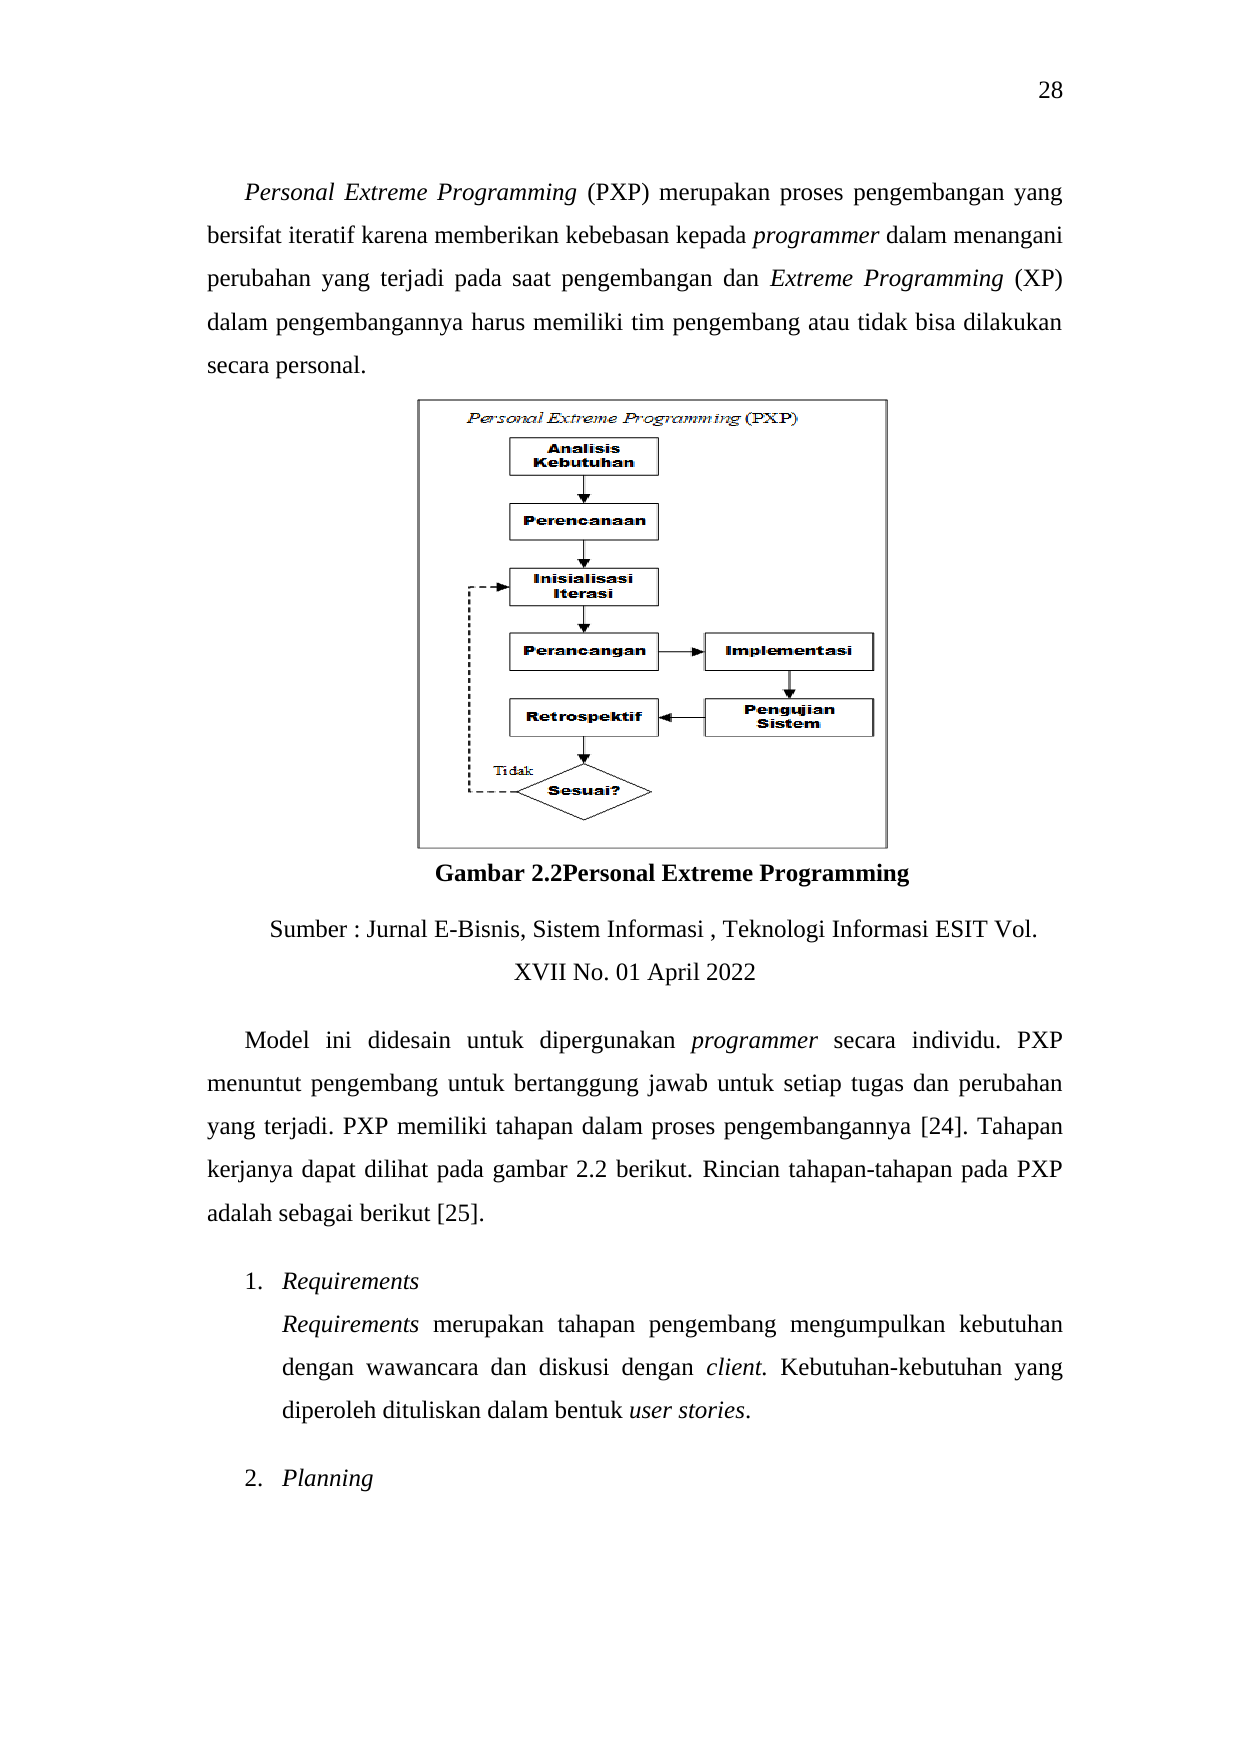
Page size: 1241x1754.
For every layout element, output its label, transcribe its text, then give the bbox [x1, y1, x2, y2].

picture [416, 399, 890, 849]
text Model ini didesain untuk dipergunakan programmer secara individu. PXP menuntut pengembang untuk bertanggung jawab untuk setiap tugas dan perubahan yang terjadi. PXP memiliki tahapan dalam proses pengembangannya. Tahapan kerjanya dapat dilihat pada gambar 2.2 berikut. Rincian tahapan-tahapan pada PXP adalah sebagai berikut. [207, 1025, 1063, 1226]
text Requirements merupakan tahapan pengembang mengumpulkan kebutuhan dengan wawancara dan diskusi dengan client. Kebutuhan-kebutuhan yang diperoleh dituliskan dalam bentuk user stories. [282, 1309, 1063, 1424]
list Requirements [244, 1266, 1063, 1294]
text Personal Extreme Programming (PXP) merupakan proses pengembangan yang bersifat iteratif karena memberikan kebebasan kepada programmer dalam menangani perubahan yang terjadi pada saat pengembangan dan Extreme Programming (XP) dalam pengembangannya harus memiliki tim pengembang atau tidak bisa dilakukan secara personal. [207, 177, 1063, 378]
list Planning [244, 1463, 1063, 1492]
